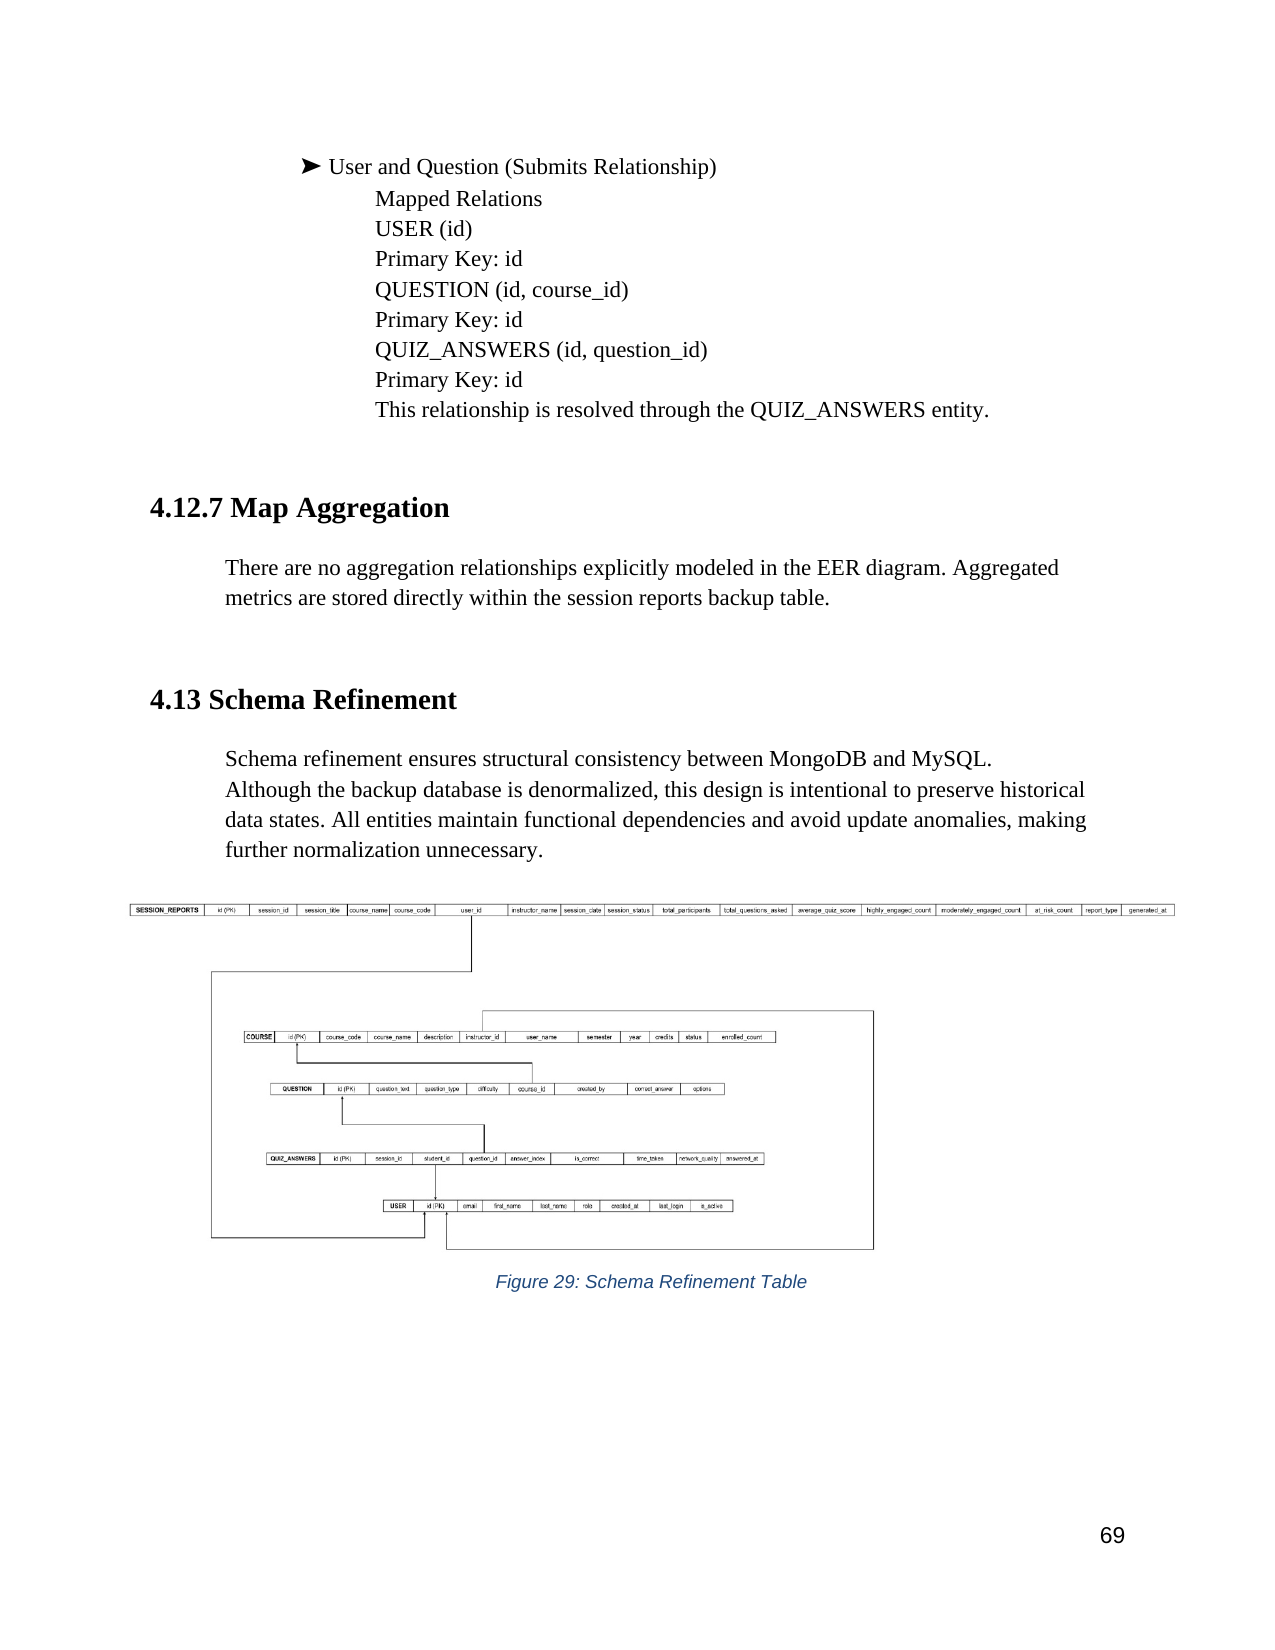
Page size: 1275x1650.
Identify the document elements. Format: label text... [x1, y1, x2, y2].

picture [119, 892, 1185, 1262]
list QUESTION (id, course_id) Primary Key: id [375, 276, 1125, 332]
list There are no aggregation relationships explicitly modeled in the EER diagram. Aggregated metrics are stored directly within the session reports backup table. [225, 554, 1125, 610]
list QUIZ_ANSWERS (id, question_id) Primary Key: id [375, 336, 1125, 393]
list Mapped Relations [375, 185, 1125, 211]
list This relationship is resolved through the QUIZ_ANSWERS entity. [375, 396, 1125, 423]
list USER (id) Primary Key: id [375, 215, 1125, 272]
list ➤ User and Question (Submits Relationship) [300, 150, 1125, 181]
list Schema refinement ensures structural consistency between MongoDB and MySQL. Although the backup database is denormalized, this design is intentional to preserve historical data states. All entities maintain functional dependencies and avoid update anomalies, making further normalization unnecessary. [225, 745, 1125, 862]
subtitle 4.13 Schema Refinement [150, 682, 1125, 715]
subtitle 4.12.7 Map Aggregation [150, 490, 1125, 524]
